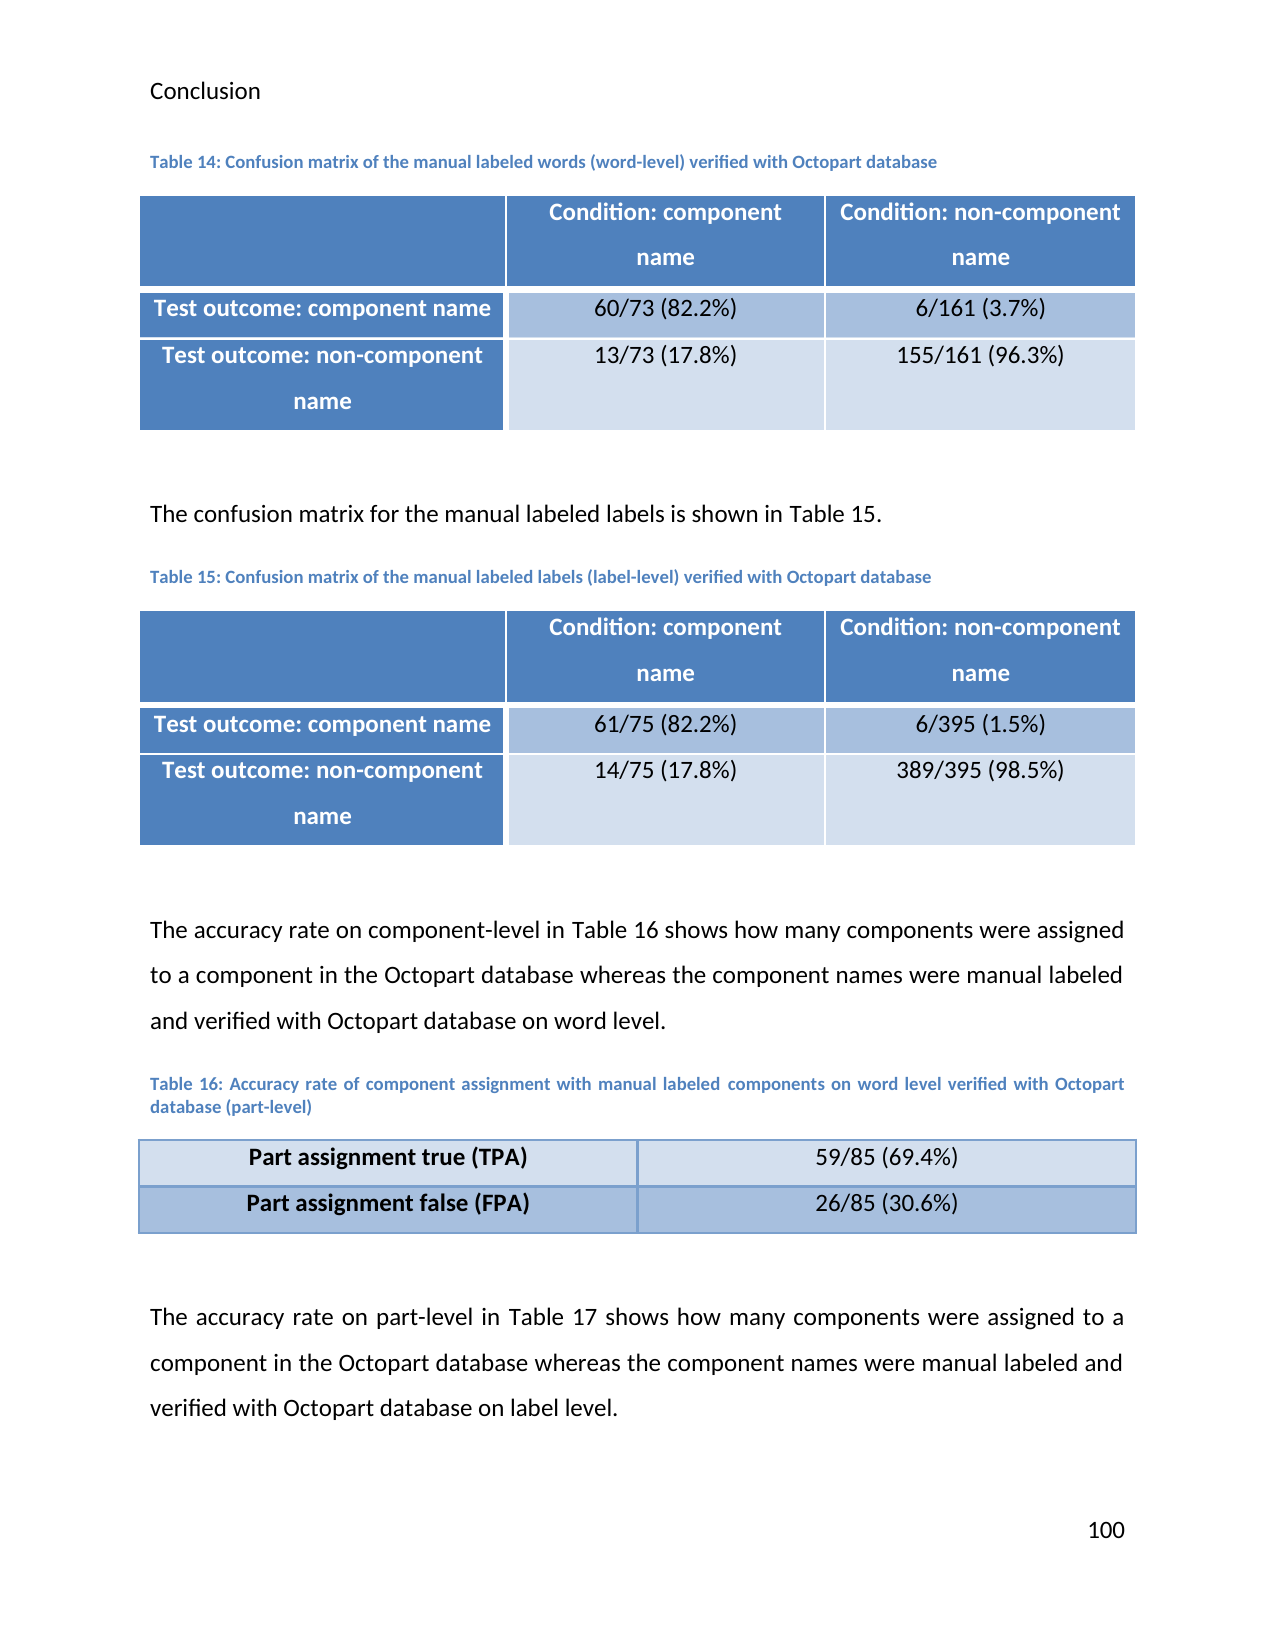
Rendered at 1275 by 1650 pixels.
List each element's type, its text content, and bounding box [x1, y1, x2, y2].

table_cell 26/85 (30.6%) [639, 1188, 1135, 1232]
table_cell 60/73 (82.2%) [509, 293, 824, 337]
table_cell 6/161 (3.7%) [826, 293, 1135, 337]
table_cell 6/395 (1.5%) [826, 708, 1135, 753]
table_cell 14/75 (17.8%) [509, 755, 824, 845]
table_cell 61/75 (82.2%) [509, 708, 824, 753]
text The accuracy rate on component-level in Table 16 shows how many components were assigned to a component in the Octopart database whereas the component names were manual labeled and verified with Octopart database on word level. [150, 914, 1125, 1036]
table_header Condition: component name [507, 611, 824, 702]
table_cell Test outcome: non-component name [140, 755, 503, 845]
table_header 59/85 (69.4%) [639, 1141, 1135, 1185]
table_cell 155/161 (96.3%) [826, 340, 1135, 430]
table_header Condition: non-component name [826, 611, 1135, 702]
text The confusion matrix for the manual labeled labels is shown in Table 15. [150, 499, 1125, 529]
table_cell Part assignment false (FPA) [140, 1188, 636, 1232]
table_header Condition: component name [507, 196, 824, 286]
table_cell Test outcome: component name [140, 708, 503, 753]
table_header [140, 196, 505, 286]
table_cell 389/395 (98.5%) [826, 755, 1135, 845]
table_header Part assignment true (TPA) [140, 1141, 636, 1185]
table_header Condition: non-component name [826, 196, 1135, 286]
table_cell 13/73 (17.8%) [509, 340, 824, 430]
table_cell Test outcome: component name [140, 293, 503, 337]
text The accuracy rate on part-level in Table 17 shows how many components were assigned to a component in the Octopart database whereas the component names were manual labeled and verified with Octopart database on label level. [150, 1301, 1125, 1423]
table_header [140, 611, 505, 702]
table_cell Test outcome: non-component name [140, 340, 503, 430]
